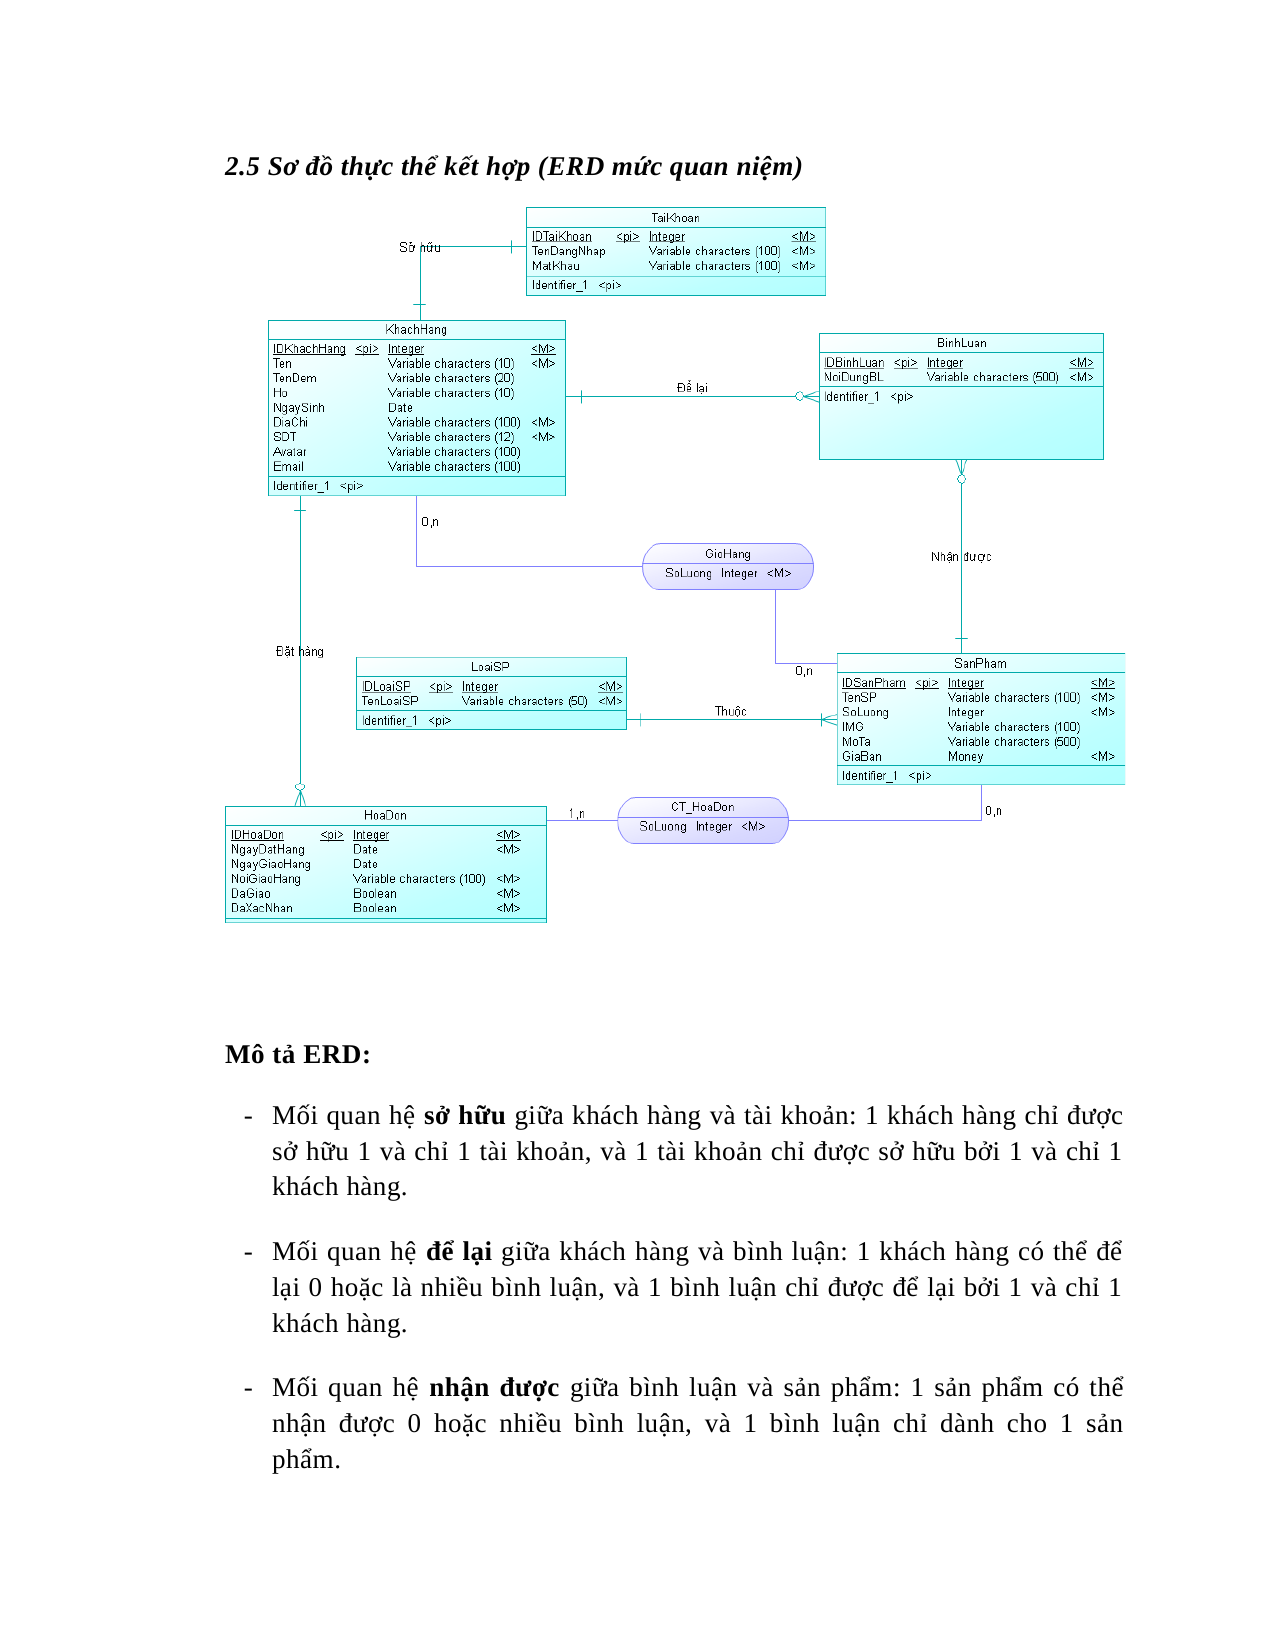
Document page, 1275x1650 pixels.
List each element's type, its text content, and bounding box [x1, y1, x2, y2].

subtitle Mối quan hệ để lại giữa khách hàng và bình luận: 1 khách hàng có thể để lại 0 hoặc là nhiều bình luận, và 1 bình luận chỉ được để lại bởi 1 và chỉ 1 khách hàng. [244, 1235, 1125, 1338]
subtitle Mối quan hệ sở hữu giữa khách hàng và tài khoản: 1 khách hàng chỉ được sở hữu 1 và chỉ 1 tài khoản, và 1 tài khoản chỉ được sở hữu bởi 1 và chỉ 1 khách hàng. [244, 1099, 1125, 1201]
subtitle Mô tả ERD: [225, 1038, 1125, 1070]
picture [225, 207, 1125, 923]
subtitle 2.5 Sơ đồ thực thể kết hợp (ERD mức quan niệm) [225, 150, 1125, 181]
subtitle Mối quan hệ nhận được giữa bình luận và sản phẩm: 1 sản phẩm có thể nhận được 0 hoặc nhiều bình luận, và 1 bình luận chỉ dành cho 1 sản phẩm. [244, 1372, 1125, 1474]
